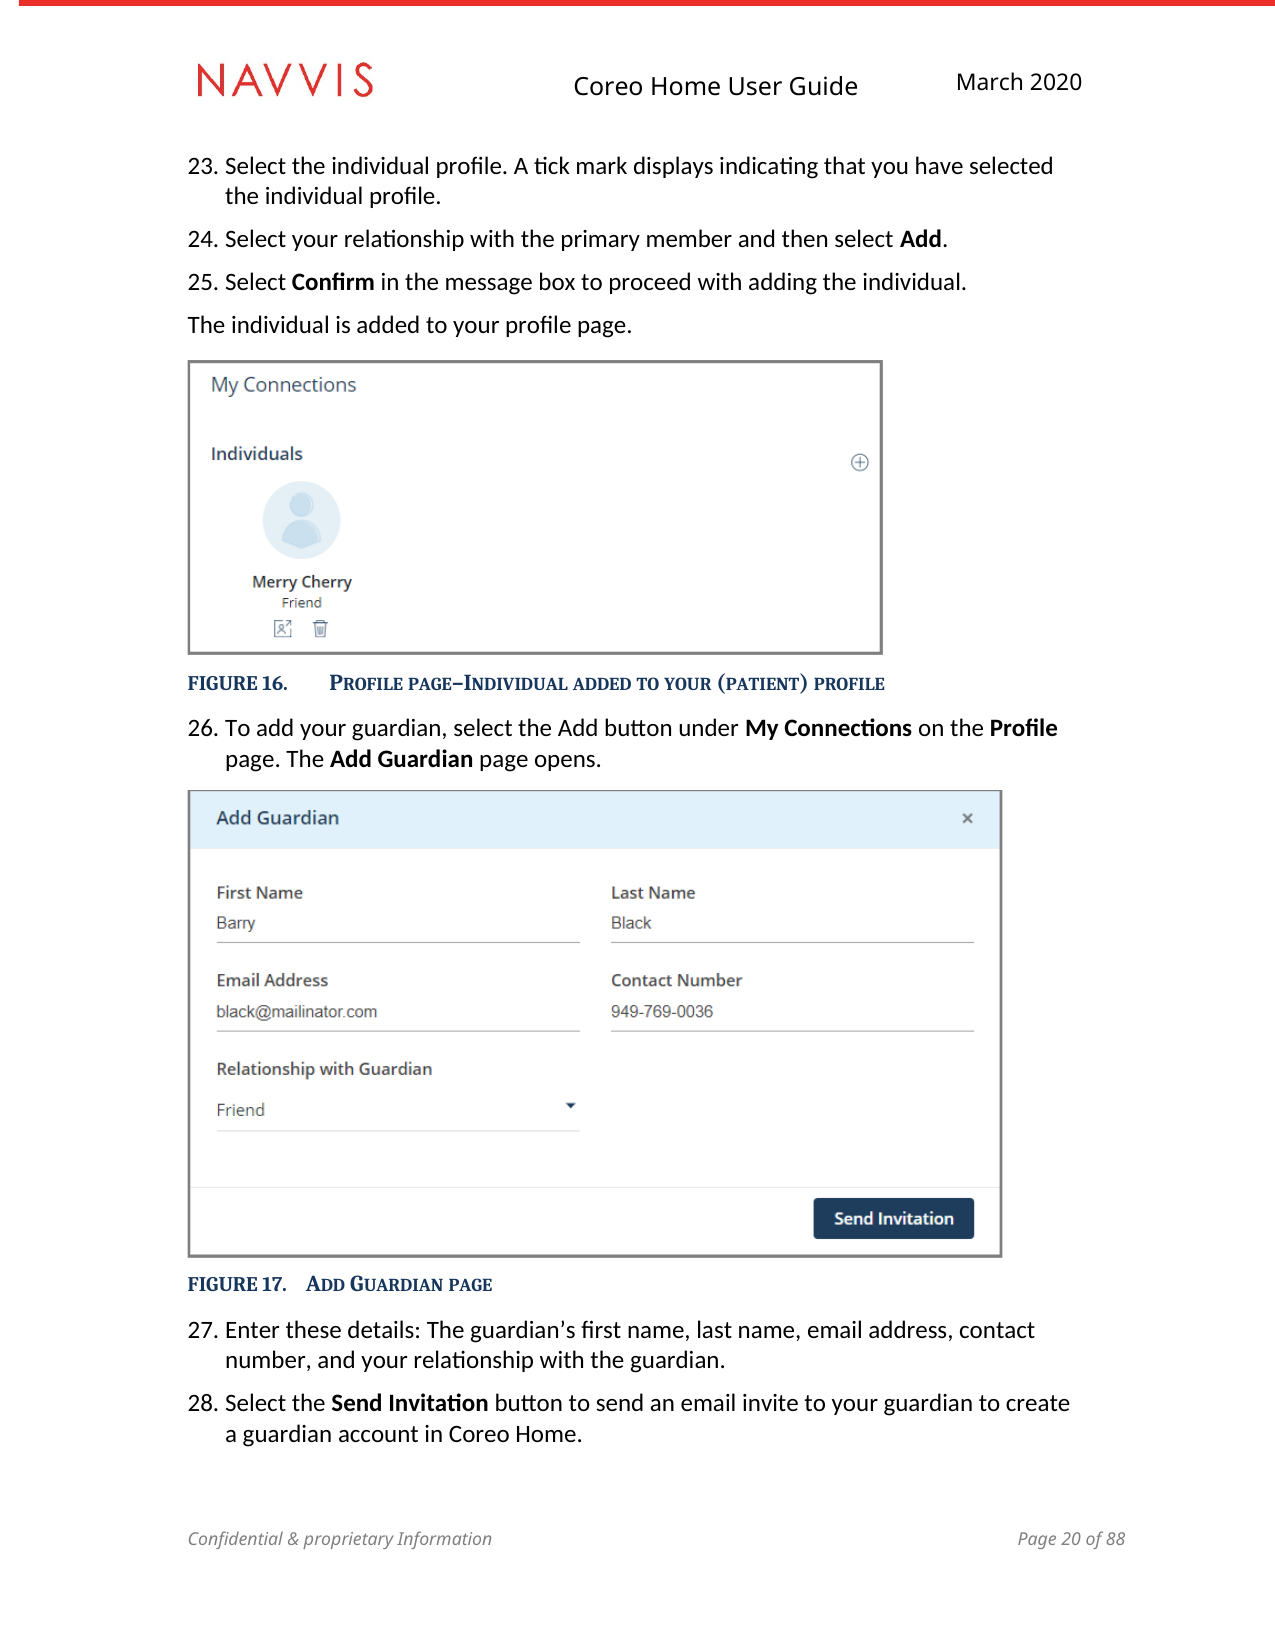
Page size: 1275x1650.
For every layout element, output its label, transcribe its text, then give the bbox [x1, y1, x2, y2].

list Select the individual profile. A tick mark displays indicating that you have selected the individual profile. [187, 150, 1087, 211]
text Add Guardian page [187, 1271, 1087, 1298]
picture [187, 359, 885, 657]
picture [187, 55, 383, 104]
text The individual is added to your profile page. [187, 309, 1087, 340]
list Select Confirm in the message box to proceed with adding the individual. [187, 267, 1087, 297]
list Enter these details: The guardian’s first name, last name, email address, contact number, and your relationship with the guardian. [187, 1314, 1087, 1375]
list Select the Send Invitation button to send an email invite to your guardian to create a guardian account in Coreo Home. [187, 1387, 1087, 1448]
text Profile page–Individual added to your (patient) profile [187, 669, 1087, 696]
picture [187, 790, 1003, 1259]
list To add your guardian, select the Add button under My Connections on the Profile page. The Add Guardian page opens. [187, 712, 1087, 773]
list Select your relationship with the primary member and then select Add. [187, 223, 1087, 254]
